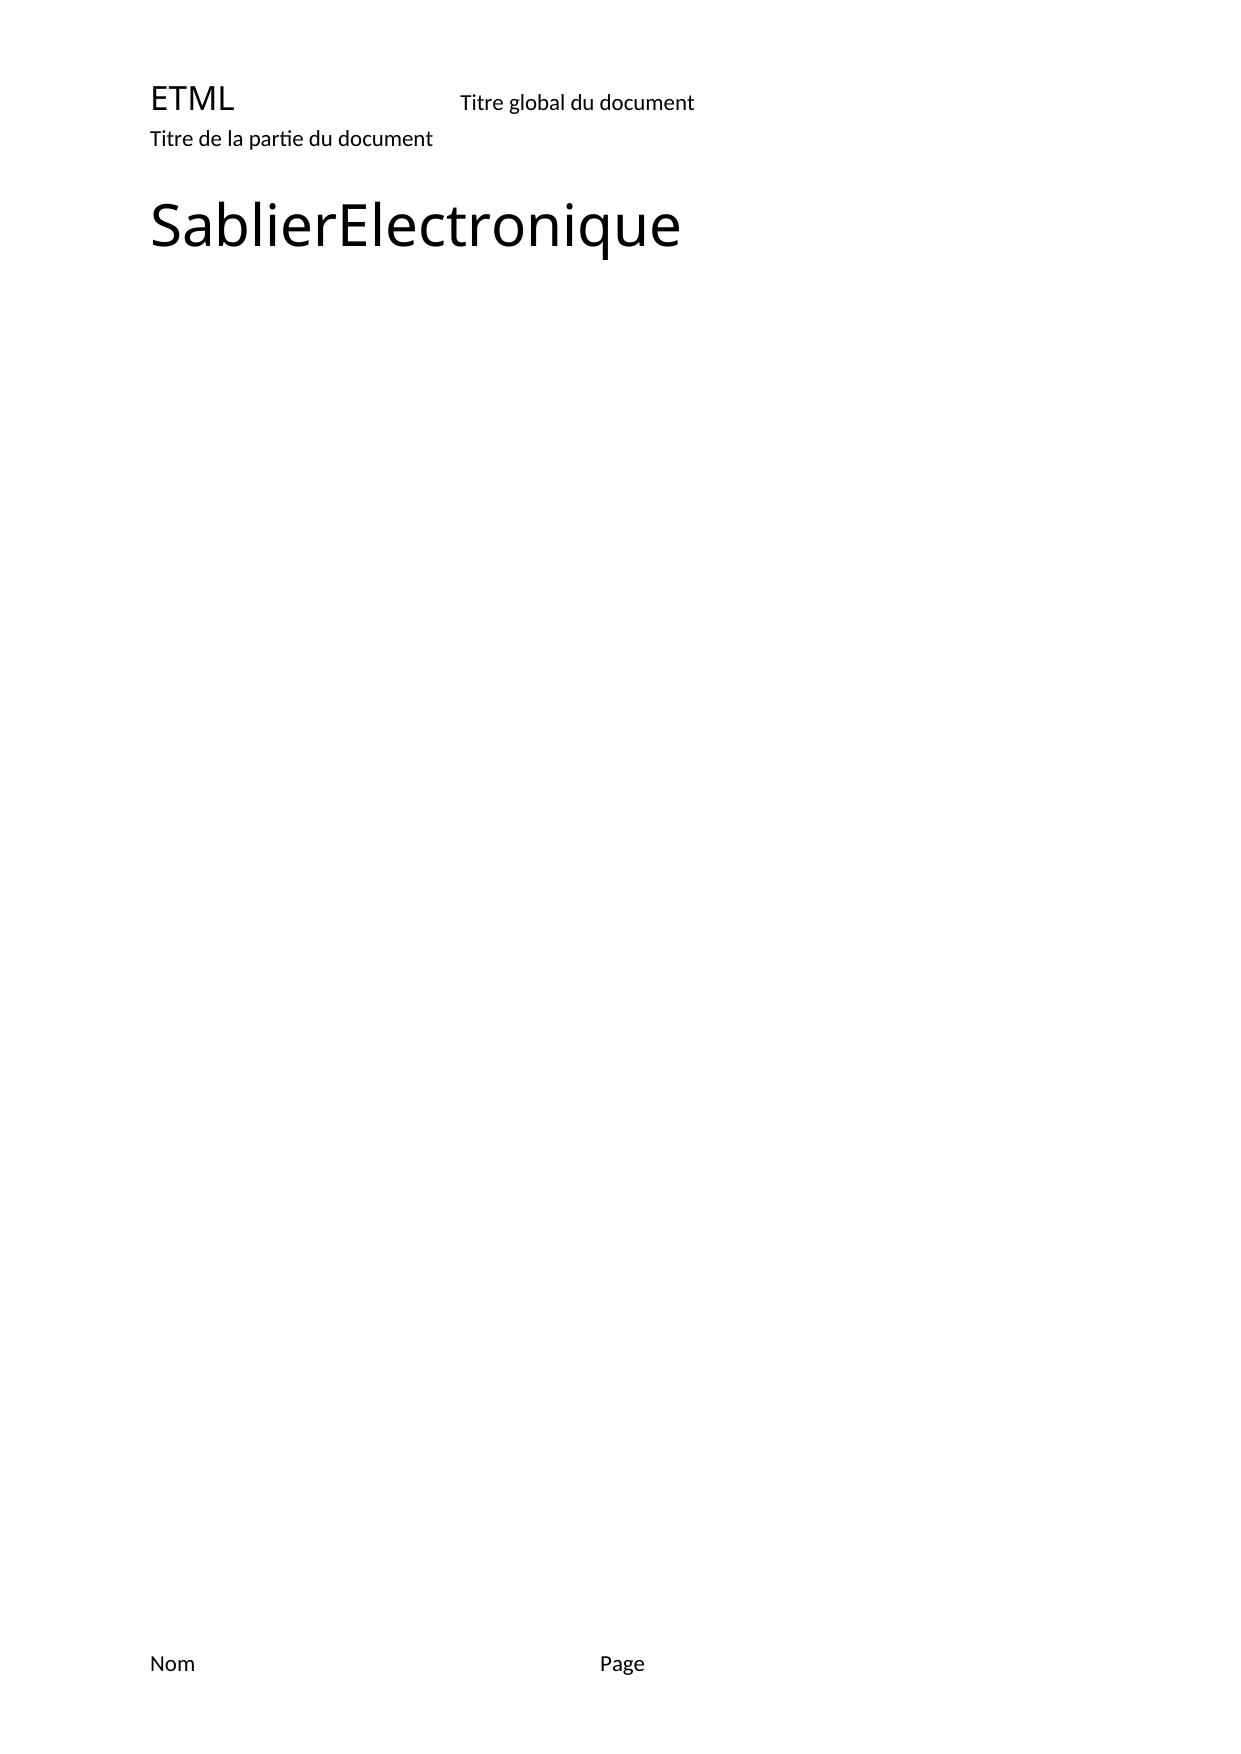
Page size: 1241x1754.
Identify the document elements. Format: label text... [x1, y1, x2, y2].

title SablierElectroniqueTable des matières : [150, 184, 1152, 264]
